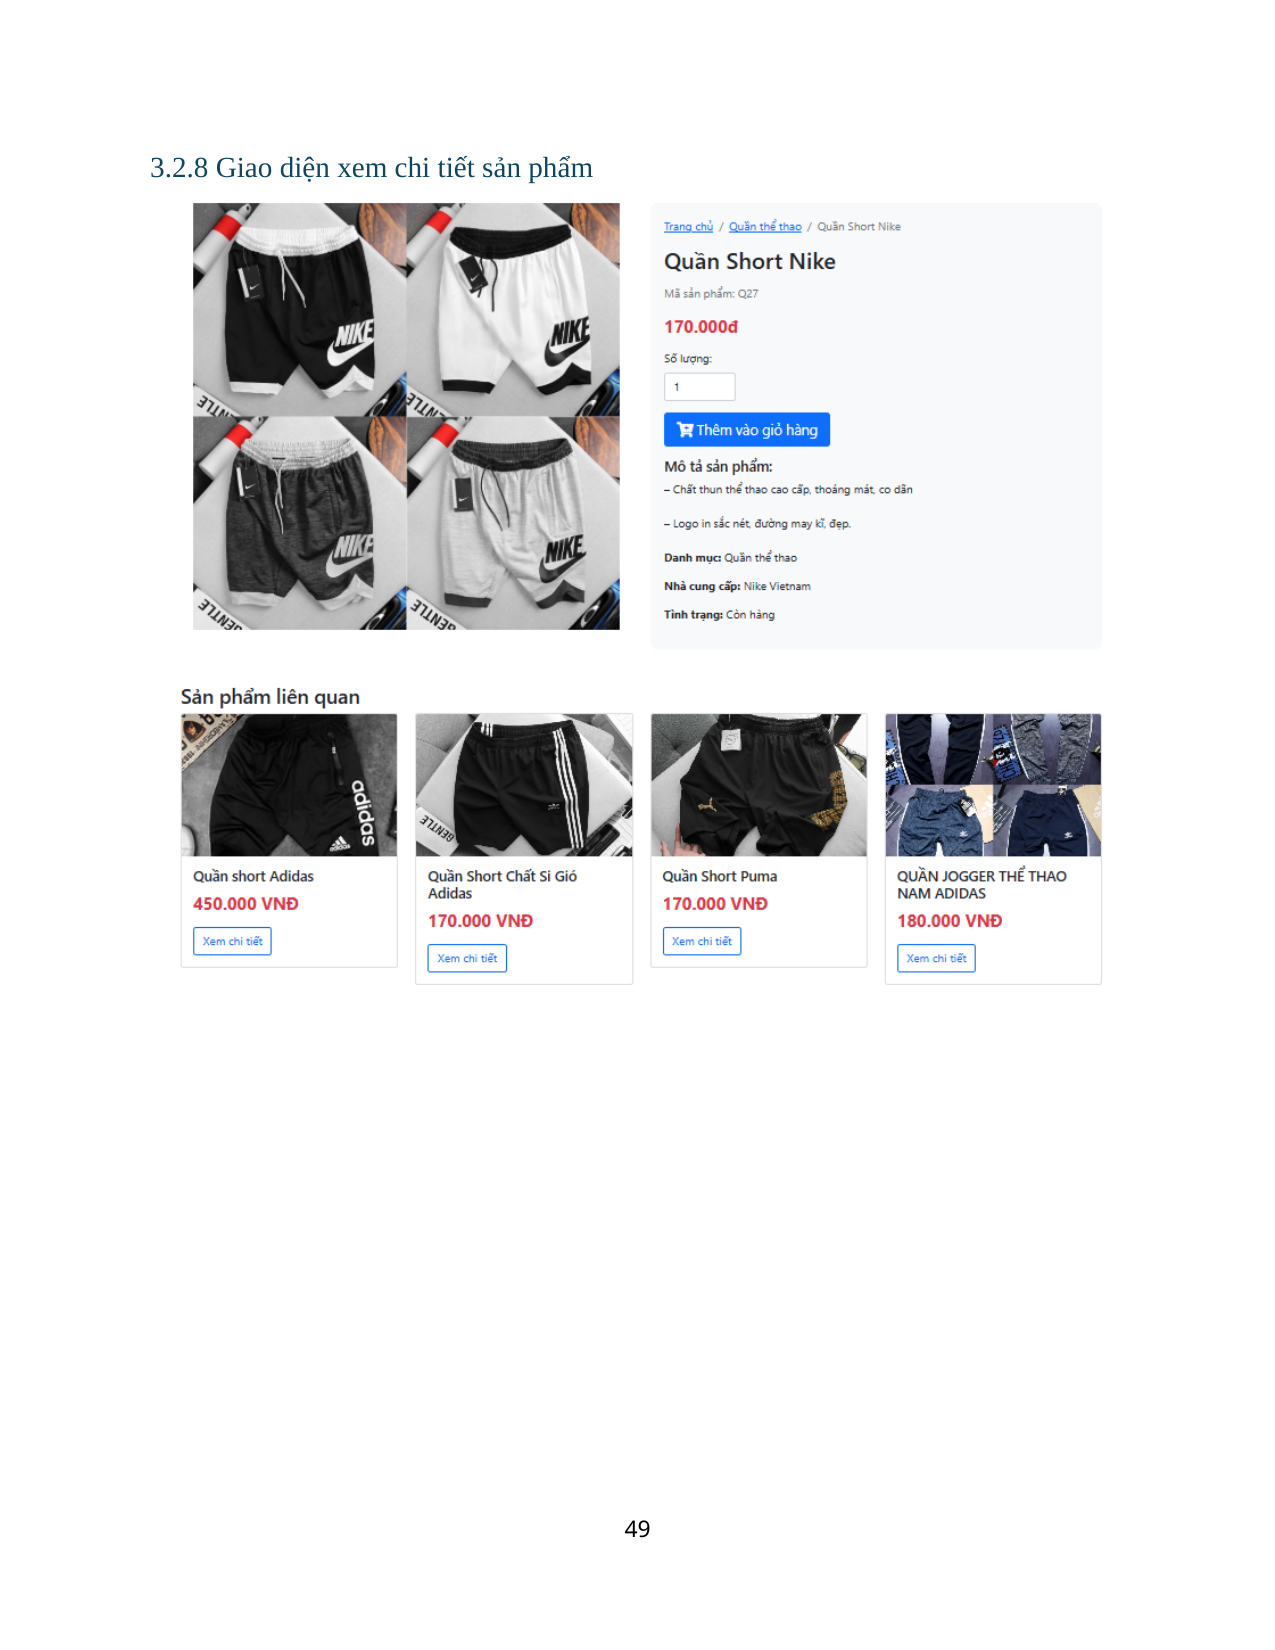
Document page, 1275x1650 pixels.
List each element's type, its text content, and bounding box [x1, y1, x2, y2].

picture [150, 194, 1125, 1001]
subtitle 3.2.8 Giao diện xem chi tiết sản phẩm [150, 150, 1125, 183]
